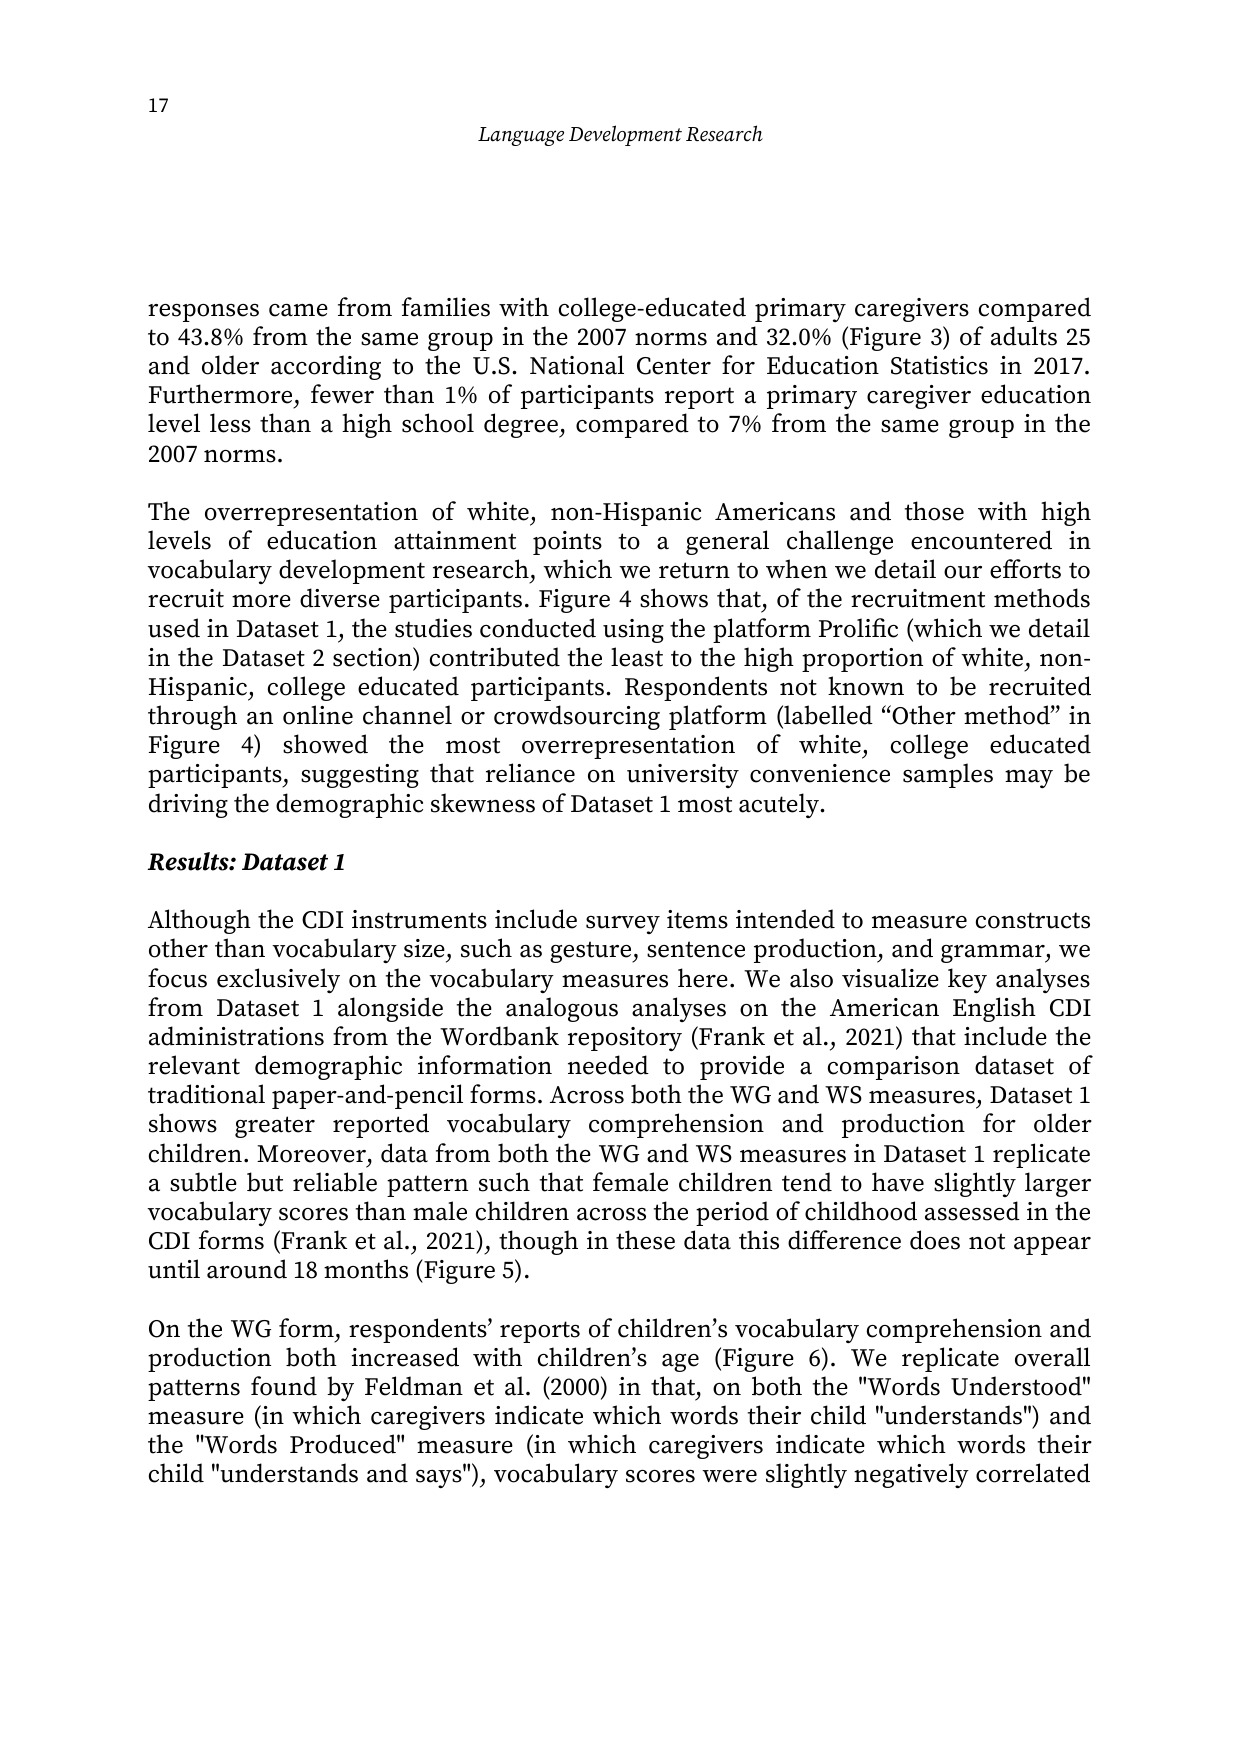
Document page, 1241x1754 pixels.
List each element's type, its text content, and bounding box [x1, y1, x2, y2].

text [148, 1314, 1092, 1489]
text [148, 293, 1092, 468]
text The overrepresentation of white, non-Hispanic Americans and those with high levels of education attainment points to a general challenge encountered in vocabulary development research, which we return to when we detail our efforts to recruit more diverse participants. Figure 4 shows that, of the recruitment methods used in Dataset 1, the studies conducted using the platform Prolific (which we detail in the Dataset 2 section) contributed the least to the high proportion of white, non-Hispanic, college educated participants. Respondents not known to be recruited through an online channel or crowdsourcing platform (labelled “Other method” in Figure 4) showed the most overrepresentation of white, college educated participants, suggesting that reliance on university convenience samples may be driving the demographic skewness of Dataset 1 most acutely. [148, 497, 1092, 818]
text Although the CDI instruments include survey items intended to measure constructs other than vocabulary size, such as gesture, sentence production, and grammar, we focus exclusively on the vocabulary measures here. We also visualize key analyses from Dataset 1 alongside the analogous analyses on the American English CDI administrations from the Wordbank repository (Frank et al., 2021) that include the relevant demographic information needed to provide a comparison dataset of traditional paper-and-pencil forms. Across both the WG and WS measures, Dataset 1 shows greater reported vocabulary comprehension and production for older children. Moreover, data from both the WG and WS measures in Dataset 1 replicate a subtle but reliable pattern such that female children tend to have slightly larger vocabulary scores than male children across the period of childhood assessed in the CDI forms (Frank et al., 2021), though in these data this difference does not appear until around 18 months (Figure 5). [148, 905, 1092, 1284]
subtitle Results: Dataset 1 [148, 847, 1092, 876]
